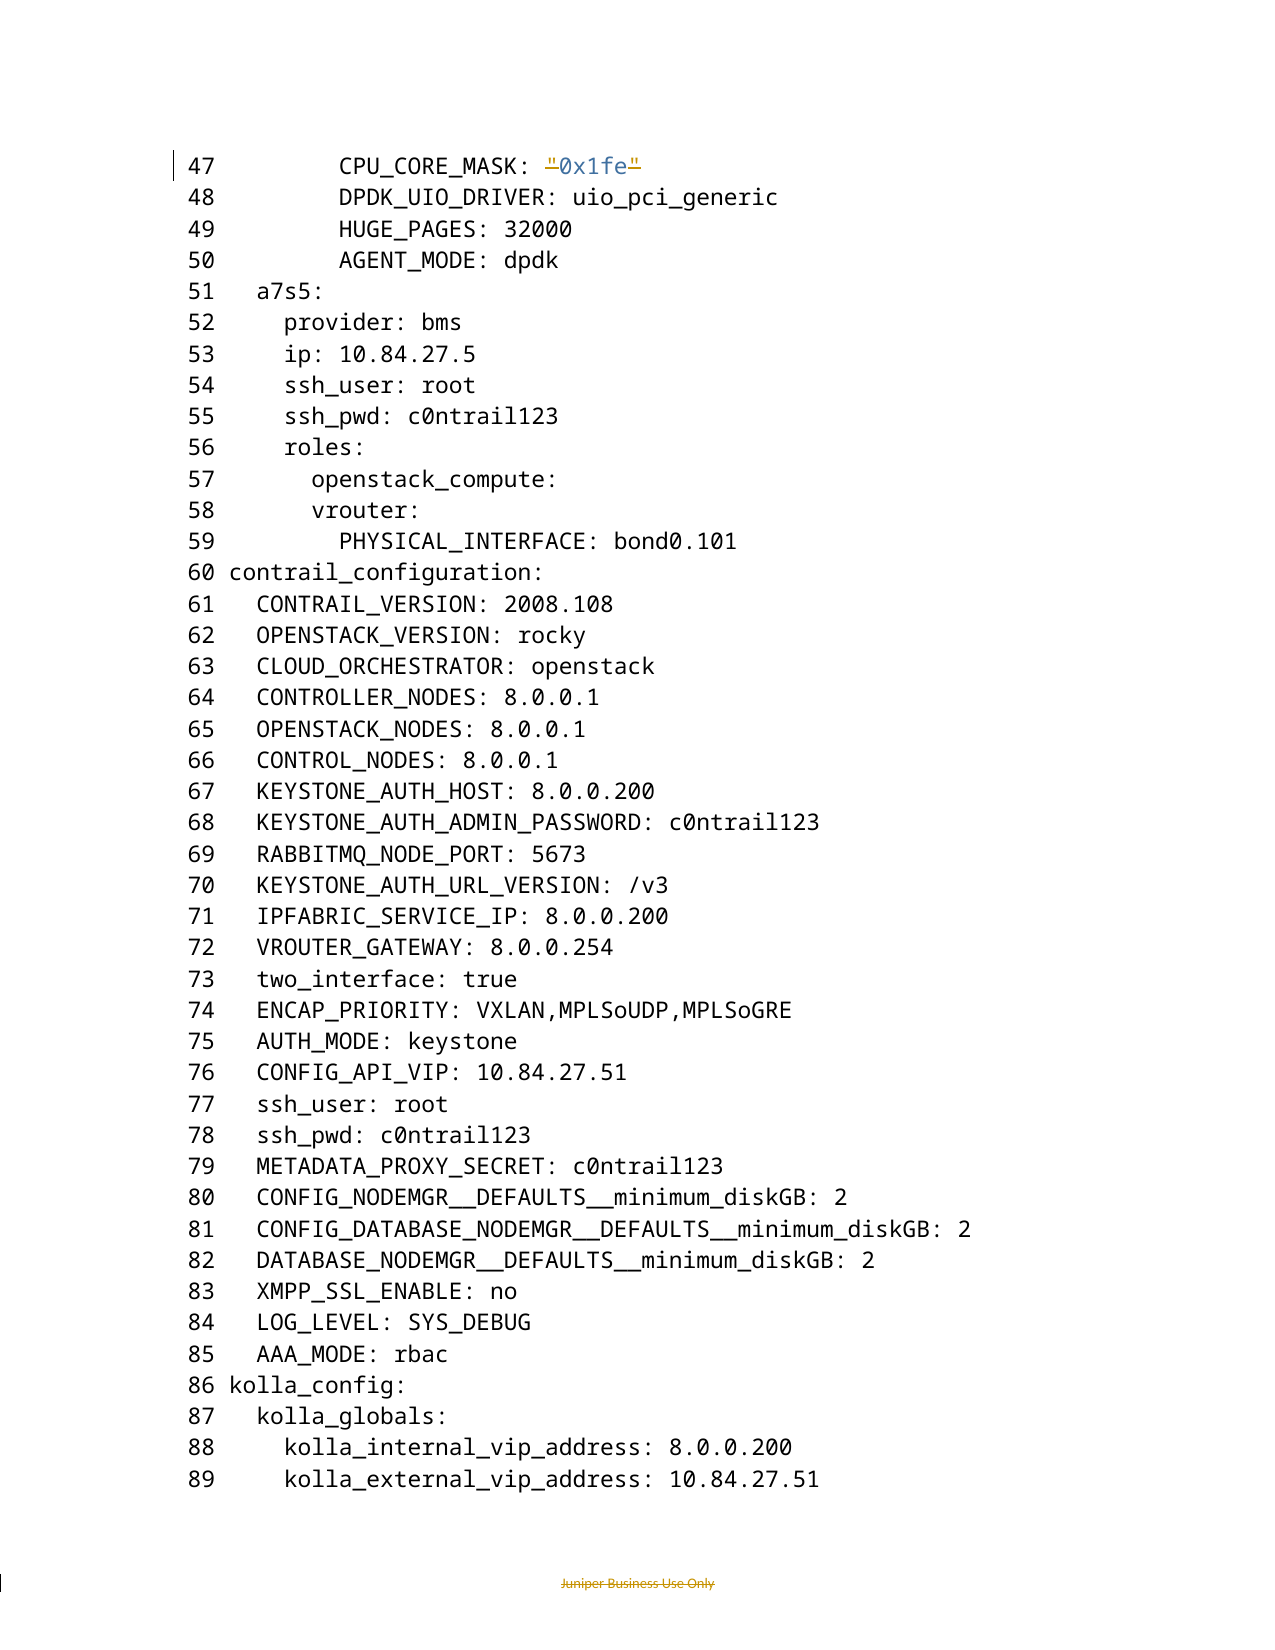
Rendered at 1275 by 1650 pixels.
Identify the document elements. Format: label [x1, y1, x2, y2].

text [187, 150, 1087, 1494]
